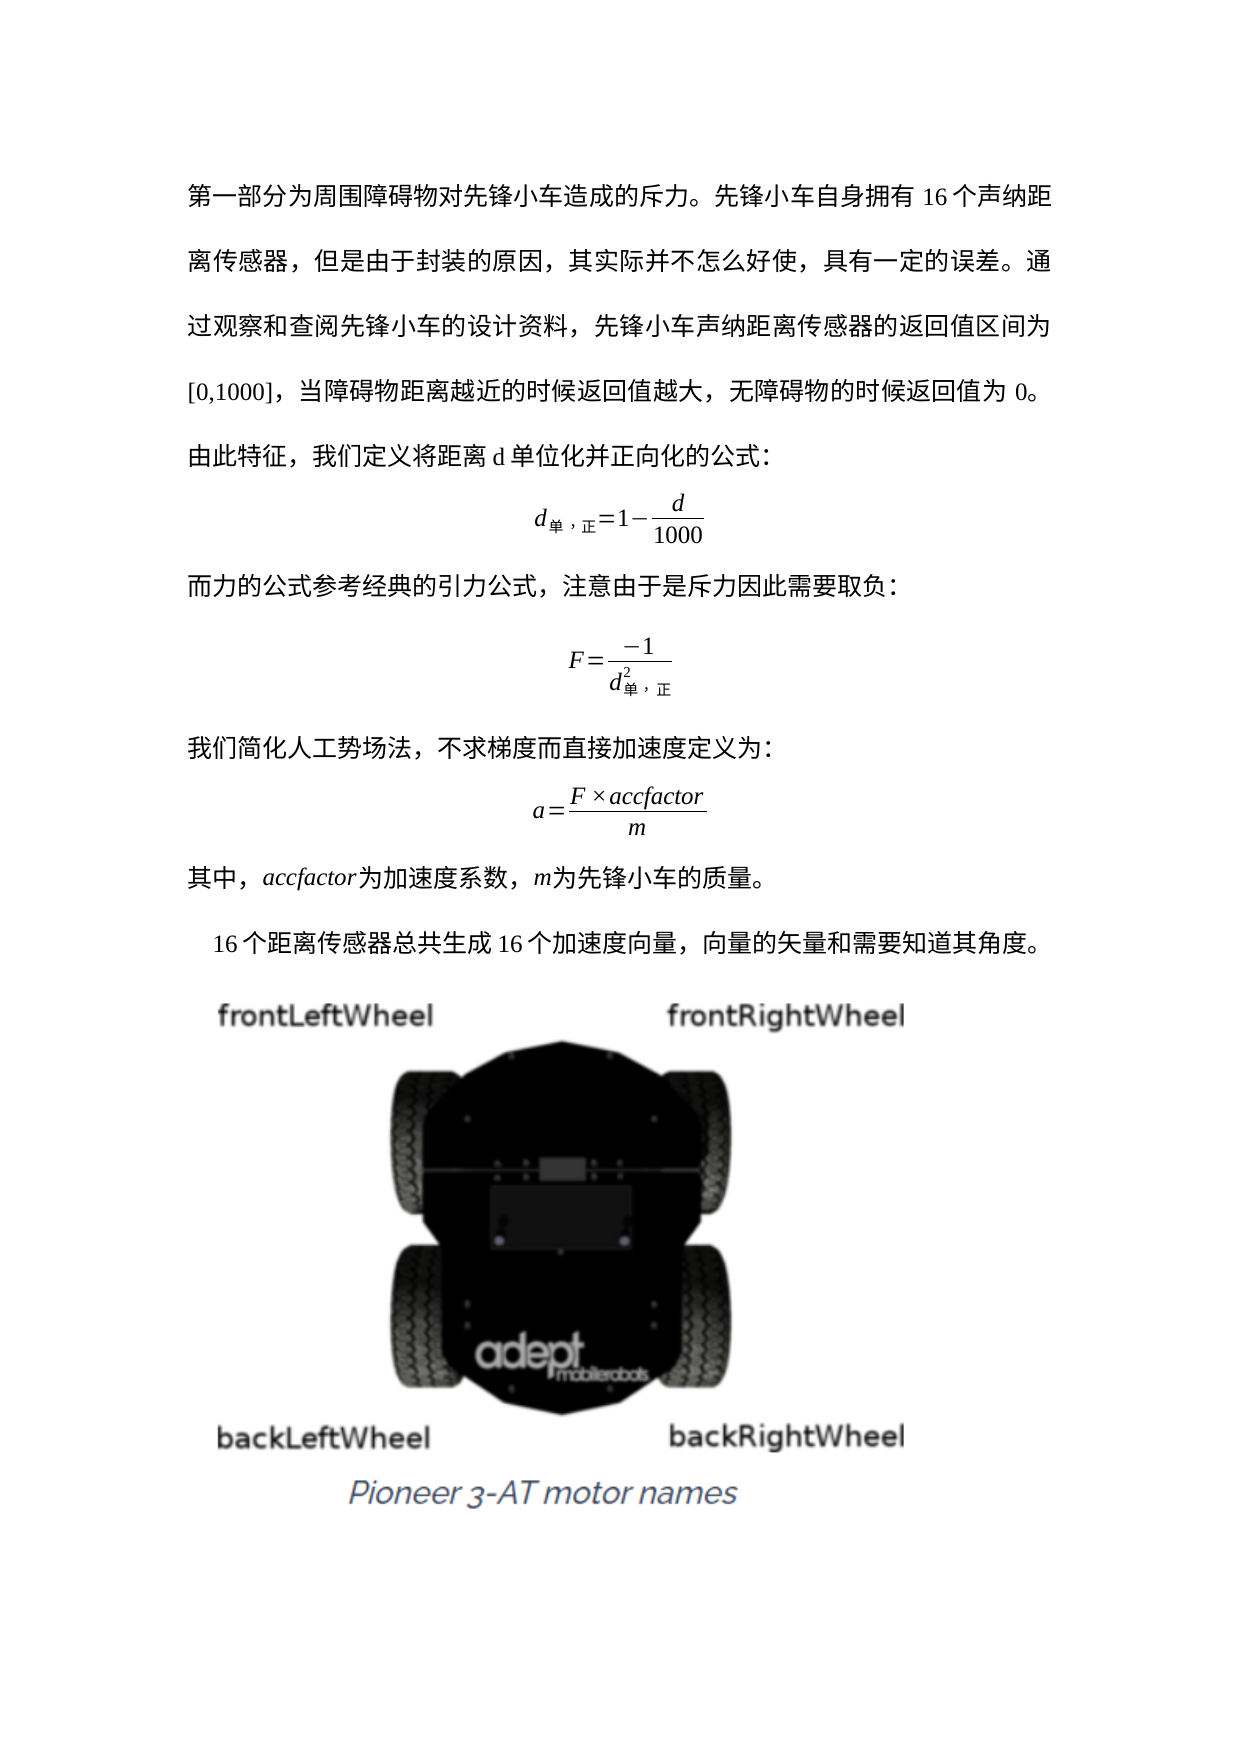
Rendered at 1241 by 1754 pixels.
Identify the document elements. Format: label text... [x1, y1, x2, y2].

text 第一部分为周围障碍物对先锋小车造成的斥力。先锋小车自身拥有16个声纳距离传感器，但是由于封装的原因，其实际并不怎么好使，具有一定的误差。通过观察和查阅先锋小车的设计资料，先锋小车声纳距离传感器的返回值区间为[0,1000]，当障碍物距离越近的时候返回值越大，无障碍物的时候返回值为0。由此特征，我们定义将距离d单位化并正向化的公式： [187, 162, 1053, 487]
text 而力的公式参考经典的引力公式，注意由于是斥力因此需要取负： [187, 552, 1053, 617]
text 我们简化人工势场法，不求梯度而直接加速度定义为： [187, 714, 1053, 779]
text 其中，为加速度系数，为先锋小车的质量。 [187, 844, 1053, 909]
picture [187, 974, 954, 1537]
text 16个距离传感器总共生成16个加速度向量，向量的矢量和需要知道其角度。 [187, 909, 1053, 974]
